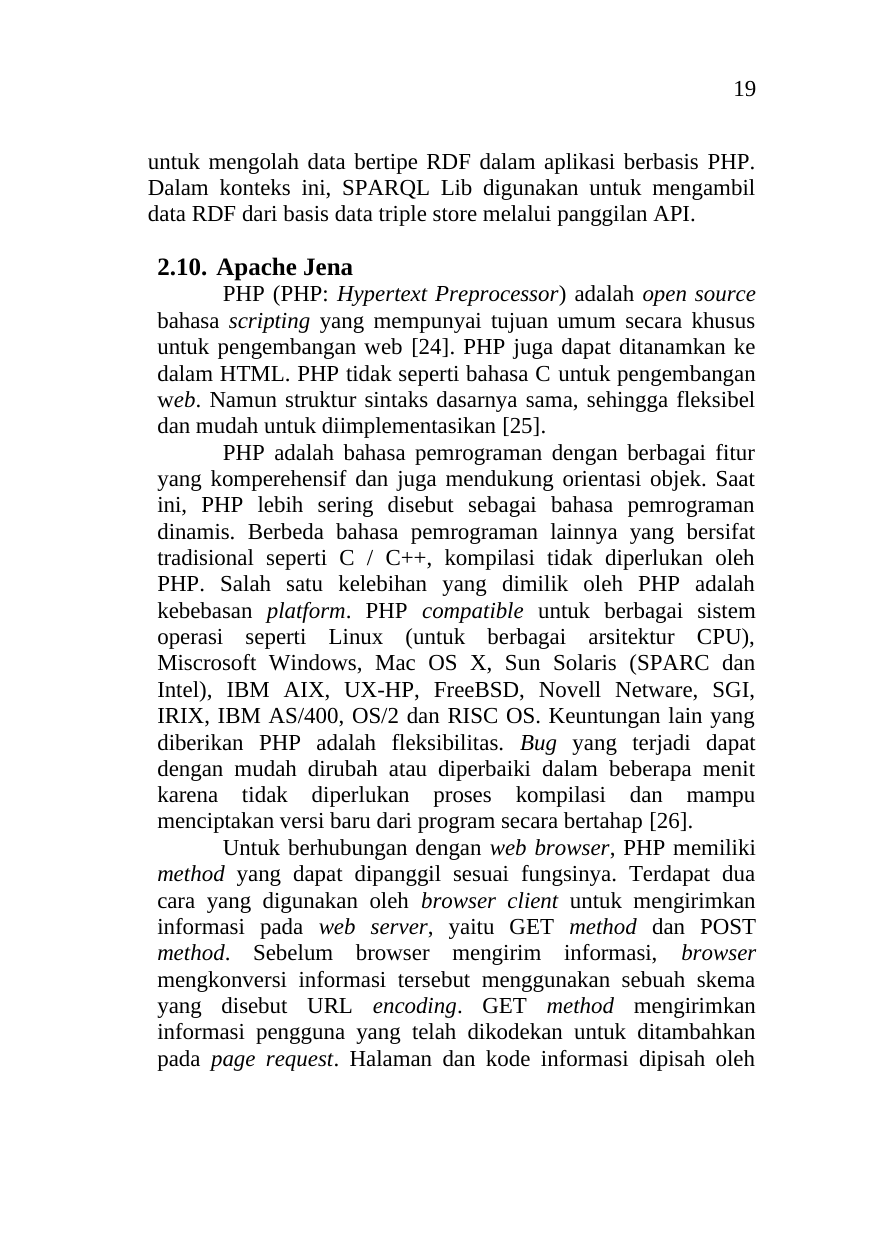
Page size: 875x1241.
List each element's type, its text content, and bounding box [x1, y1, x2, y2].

subtitle Apache Jena [157, 252, 756, 281]
text PHP (PHP: Hypertext Preprocessor) adalah open source bahasa scripting yang mempunyai tujuan umum secara khusus untuk pengembangan web . PHP juga dapat ditanamkan ke dalam HTML. PHP tidak seperti bahasa C untuk pengembangan web. Namun struktur sintaks dasarnya sama, sehingga fleksibel dan mudah untuk diimplementasikan . [157, 281, 756, 439]
text PHP adalah bahasa pemrograman dengan berbagai fitur yang komperehensif dan juga mendukung orientasi objek. Saat ini, PHP lebih sering disebut sebagai bahasa pemrograman dinamis. Berbeda bahasa pemrograman lainnya yang bersifat tradisional seperti C / C++, kompilasi tidak diperlukan oleh PHP. Salah satu kelebihan yang dimilik oleh PHP adalah kebebasan platform. PHP compatible untuk berbagai sistem operasi seperti Linux (untuk berbagai arsitektur CPU), Miscrosoft Windows, Mac OS X, Sun Solaris (SPARC dan Intel), IBM AIX, UX-HP, FreeBSD, Novell Netware, SGI, IRIX, IBM AS/400, OS/2 dan RISC OS. Keuntungan lain yang diberikan PHP adalah fleksibilitas. Bug yang terjadi dapat dengan mudah dirubah atau diperbaiki dalam beberapa menit karena tidak diperlukan proses kompilasi dan mampu menciptakan versi baru dari program secara bertahap . [157, 439, 756, 834]
